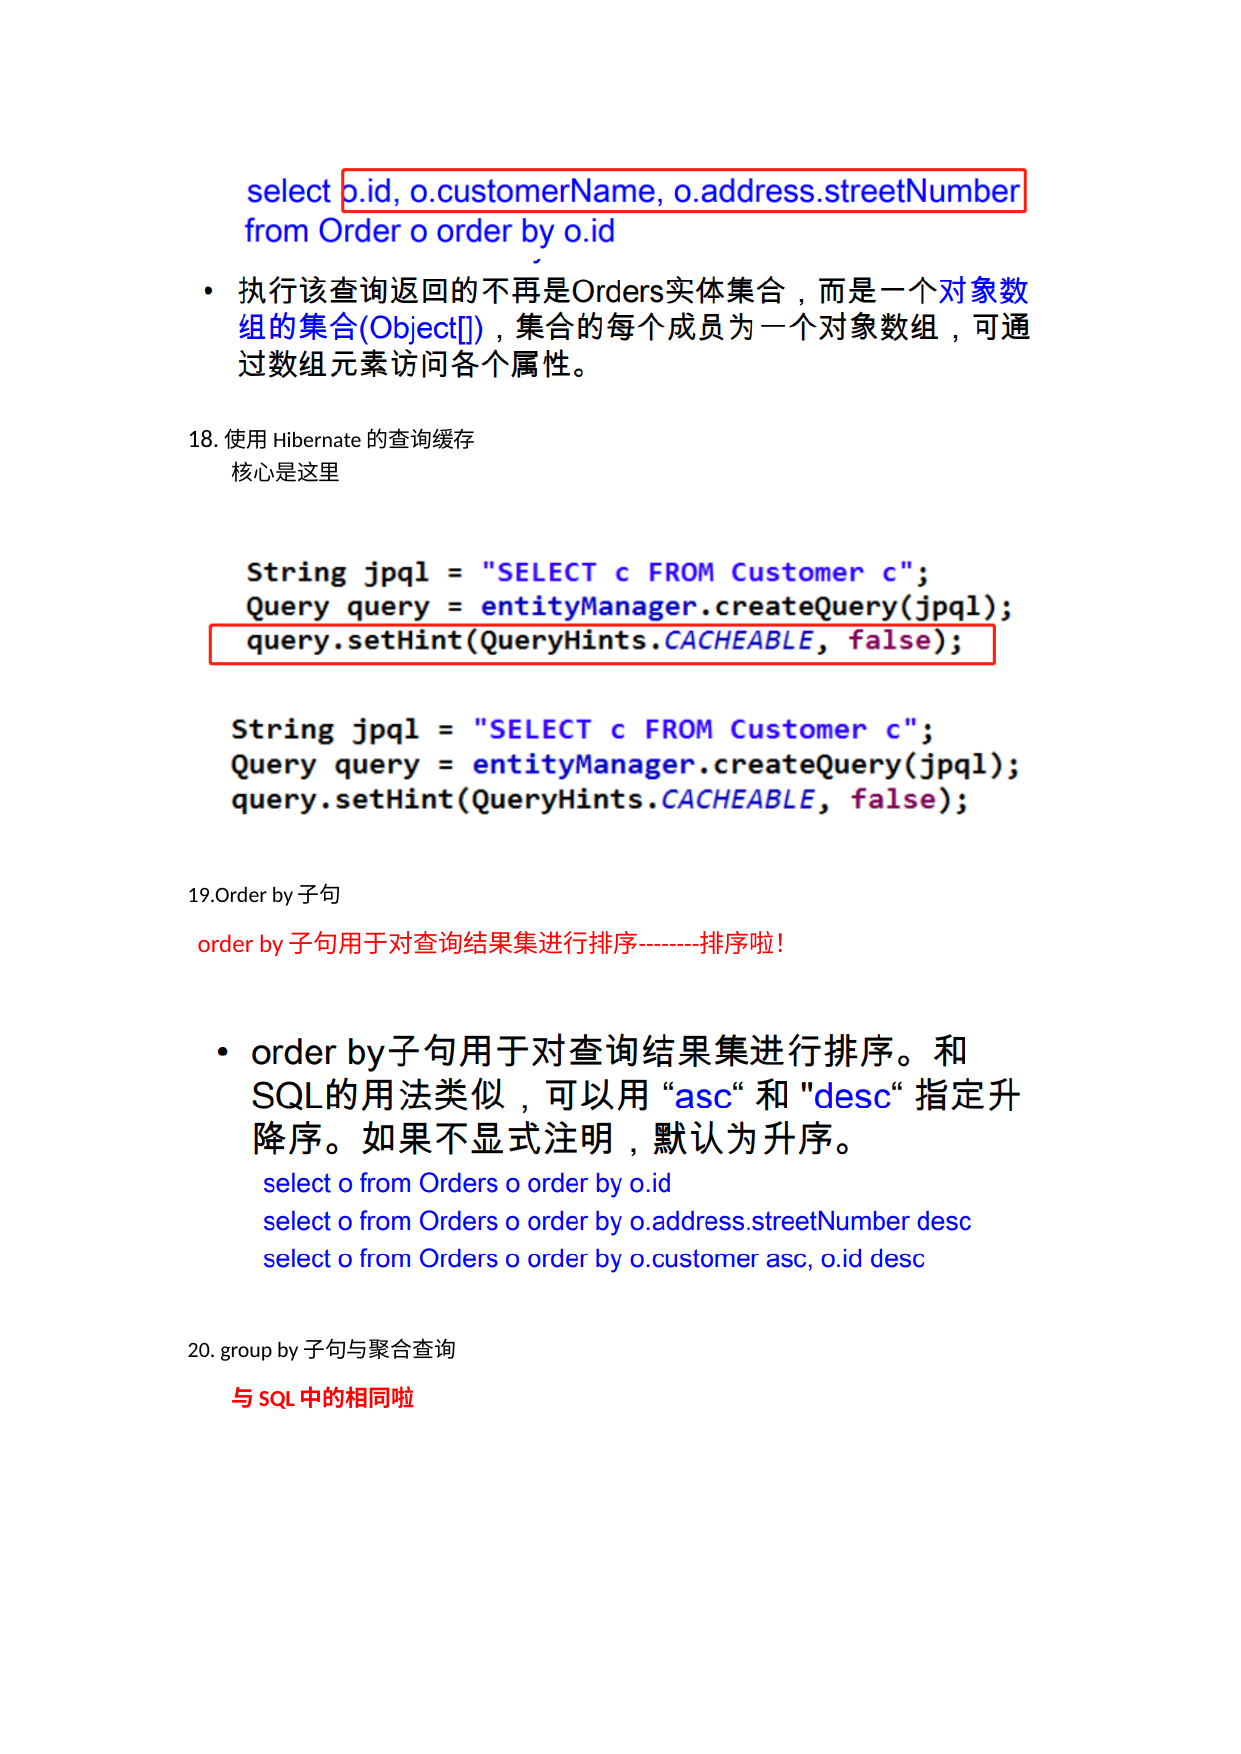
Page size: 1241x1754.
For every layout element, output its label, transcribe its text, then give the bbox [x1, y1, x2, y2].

text 19.Order by子句 [187, 877, 1053, 909]
picture [187, 259, 1053, 394]
text 核心是这里 [187, 454, 1053, 487]
text order by子句用于对查询结果集进行排序--------排序啦！ [187, 909, 1053, 974]
picture [187, 1007, 1053, 1304]
text 与SQL中的相同啦 [187, 1364, 1053, 1429]
picture [187, 519, 1053, 681]
text 20. group by子句与聚合查询 [187, 1332, 1053, 1364]
picture [187, 162, 1053, 256]
picture [187, 682, 1053, 838]
text 18. 使用 Hibernate 的查询缓存 [187, 422, 1053, 454]
